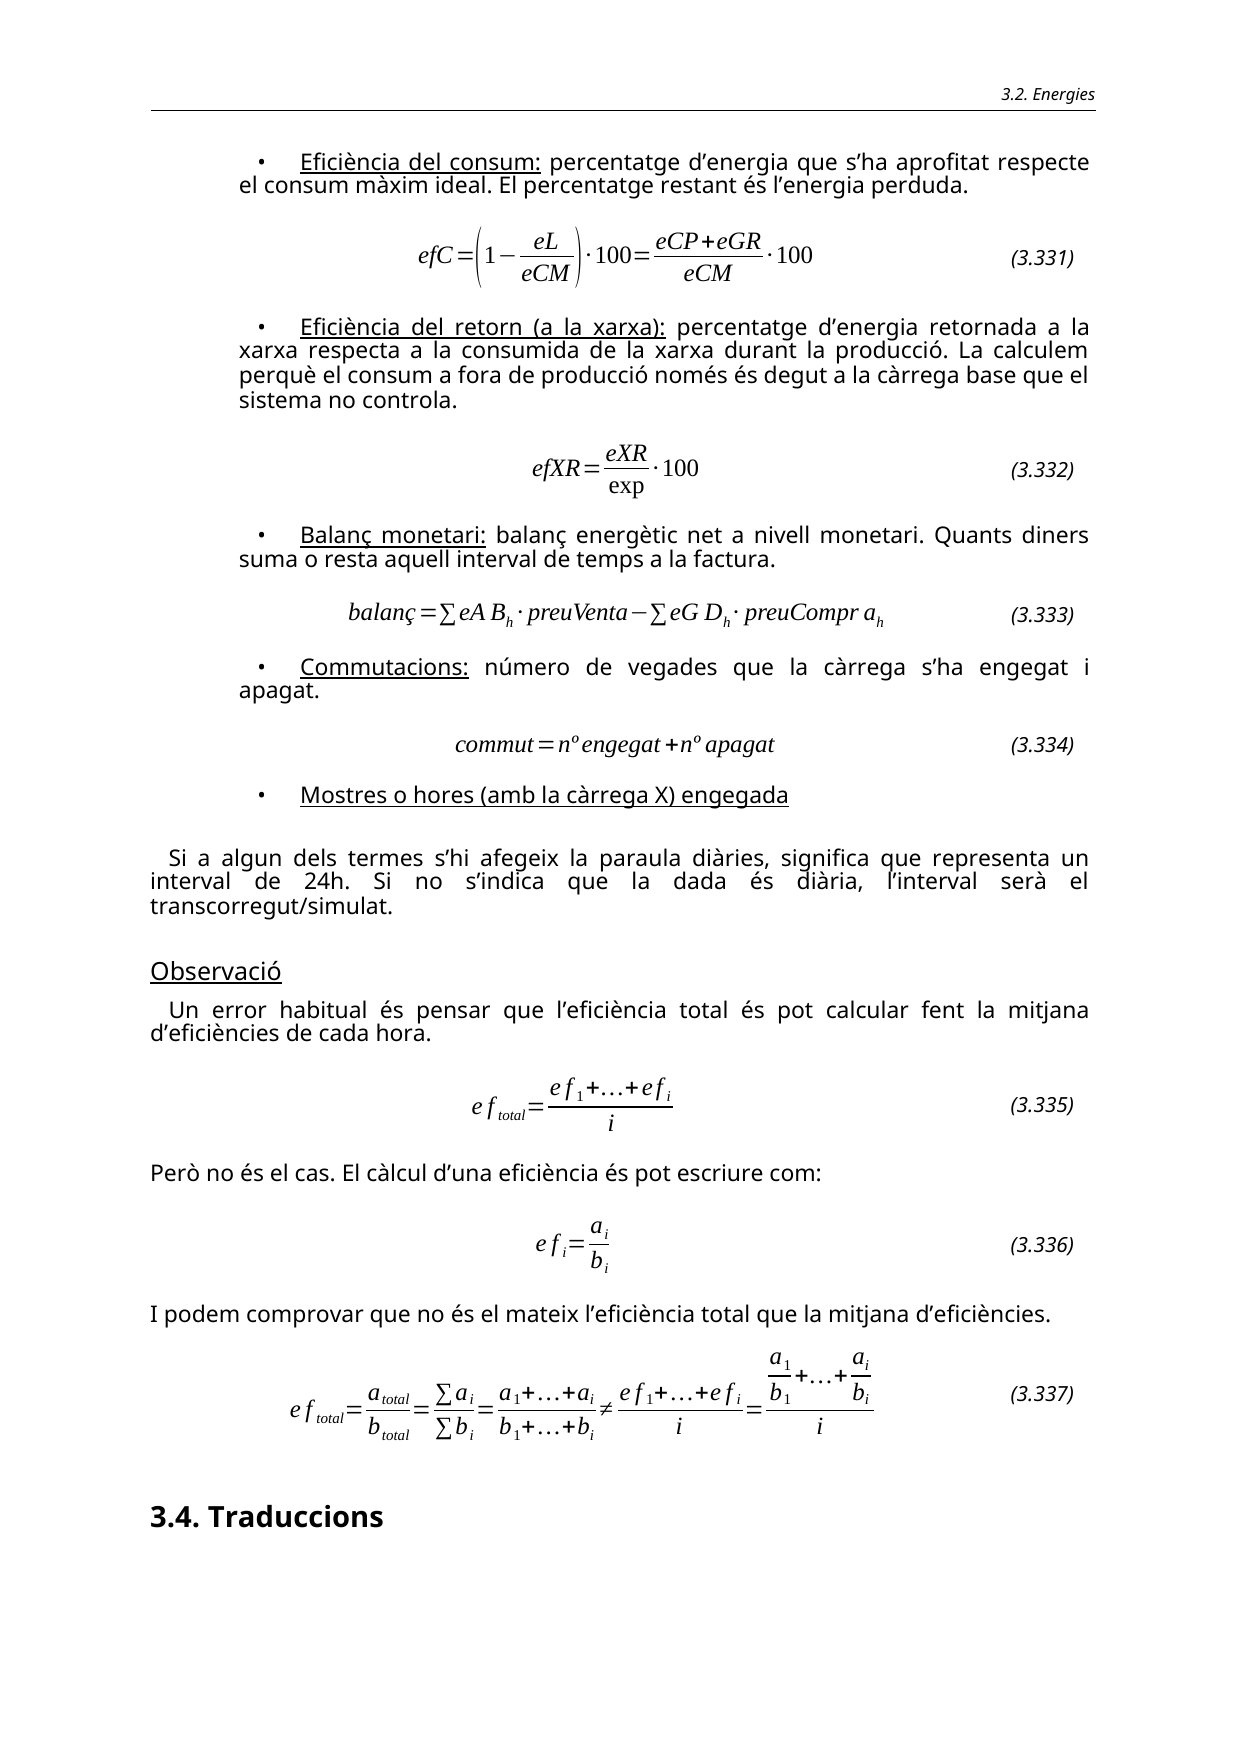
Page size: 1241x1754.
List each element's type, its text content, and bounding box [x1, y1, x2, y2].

table_header (.31) [997, 213, 1090, 302]
table_header [150, 1199, 996, 1290]
table_header [150, 1340, 996, 1446]
table_header (3.37) [996, 1340, 1090, 1446]
table_header [235, 586, 997, 643]
table_header [150, 1061, 996, 1149]
list Balanç monetari: balanç energètic net a nivell monetari. Quants diners suma o resta aquell interval de temps a la factura. [239, 524, 1090, 574]
table_header [235, 428, 997, 511]
list Eficiència del consum: percentatge d’energia que s’ha aprofitat respecte el consum màxim ideal. El percentatge restant és l’energia perduda. [239, 150, 1090, 200]
list Mostres o hores (amb la càrrega X) engegada [239, 784, 1090, 809]
table_header (3.35) [996, 1061, 1090, 1149]
table_header (3.36) [996, 1199, 1090, 1290]
table_header [235, 718, 997, 771]
table_header (.32) [997, 428, 1090, 511]
text Un error habitual és pensar que l’eficiència total és pot calcular fent la mitjana d’eficiències de cada hora. [150, 998, 1090, 1048]
table_header (.34) [997, 718, 1090, 771]
text I podem comprovar que no és el mateix l’eficiència total que la mitjana d’eficiències. [150, 1302, 1090, 1327]
text Observació [150, 959, 1090, 986]
text Si a algun dels termes s’hi afegeix la paraula diàries, significa que representa un interval de 24h. Si no s’indica que la dada és diària, l’interval serà el transcorregut/simulat. [150, 846, 1090, 921]
list Eficiència del retorn (a la xarxa): percentatge d’energia retornada a la xarxa respecta a la consumida de la xarxa durant la producció. La calculem perquè el consum a fora de producció només és degut a la càrrega base que el sistema no controla. [239, 315, 1090, 415]
table_header [235, 213, 997, 302]
subtitle Traduccions [150, 1496, 1090, 1536]
list Commutacions: número de vegades que la càrrega s’ha engegat i apagat. [239, 655, 1090, 705]
text Però no és el cas. El càlcul d’una eficiència és pot escriure com: [150, 1161, 1090, 1186]
table_header (.33) [997, 586, 1090, 643]
